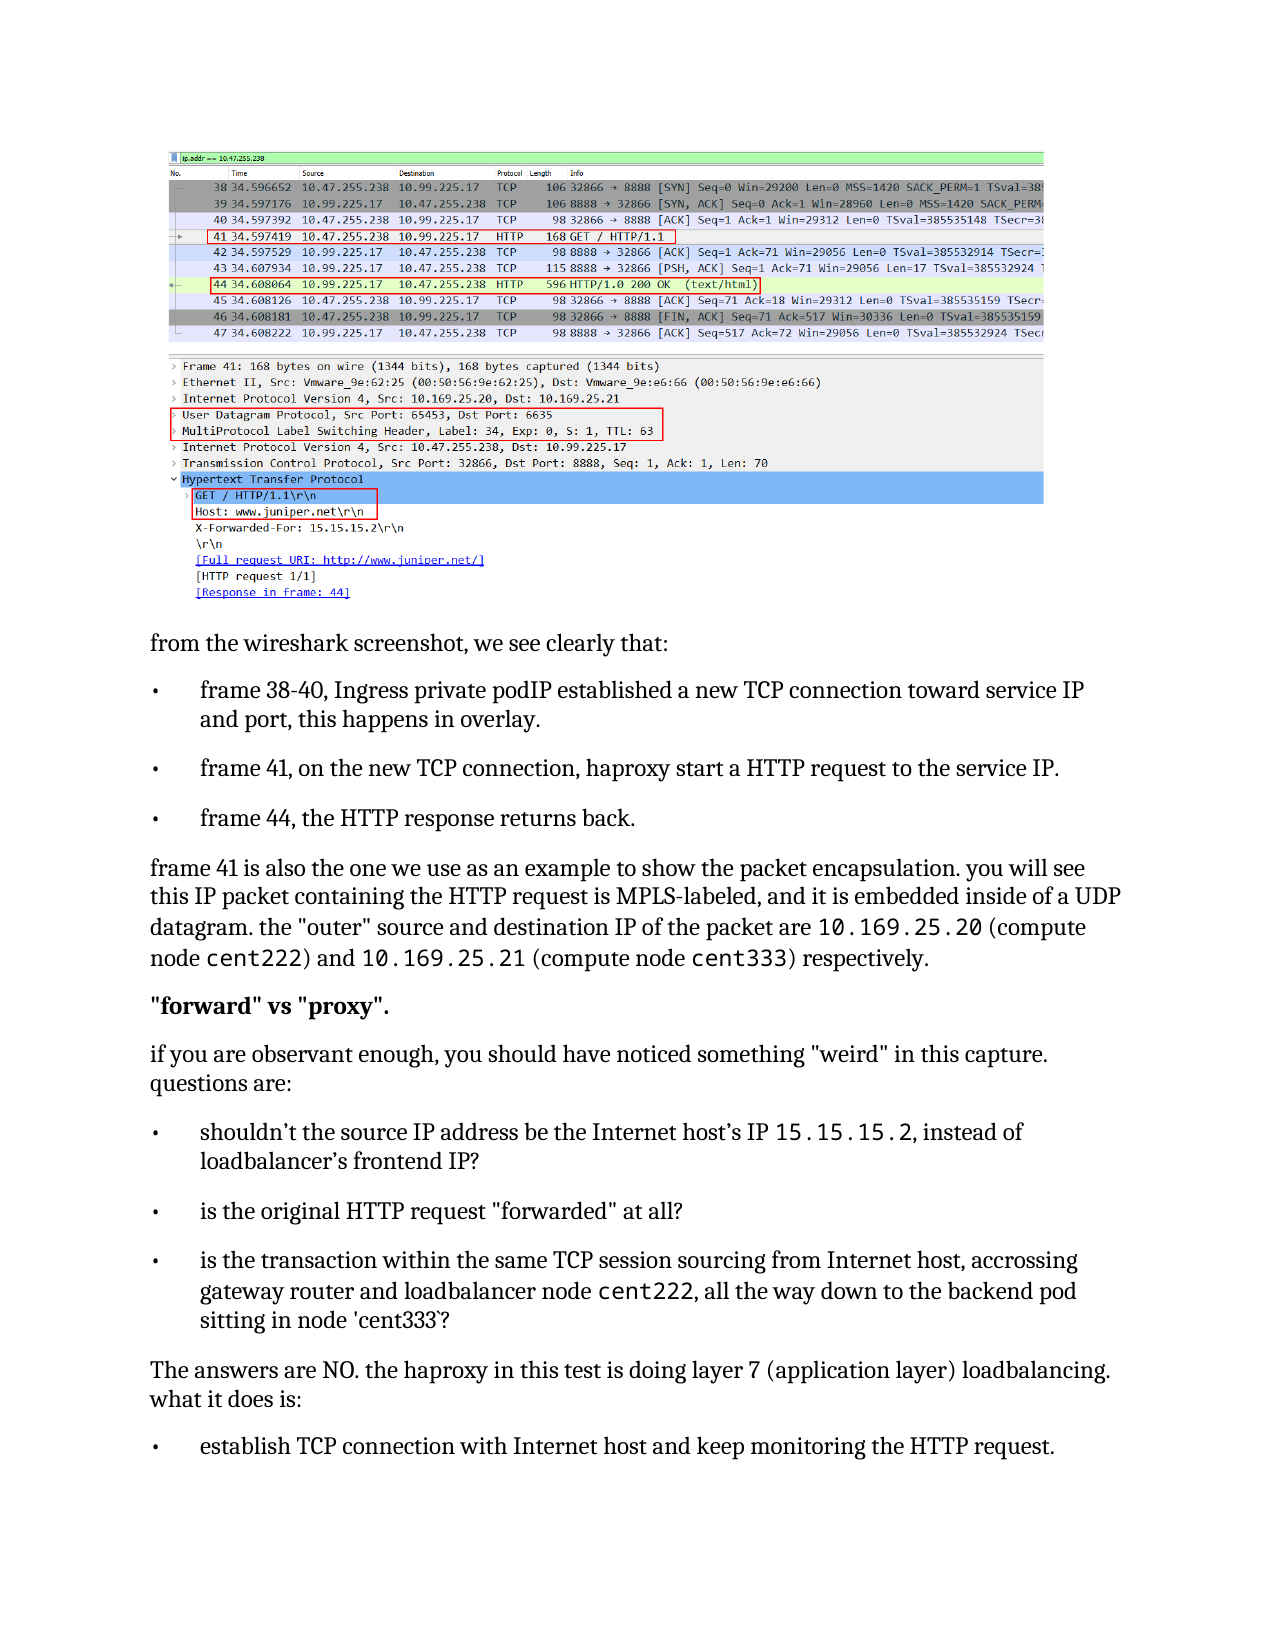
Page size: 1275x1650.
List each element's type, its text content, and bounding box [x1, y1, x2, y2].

text The answers are NO. the haproxy in this test is doing layer 7 (application layer) loadbalancing. what it does is: [150, 1356, 1125, 1413]
text if you are observant enough, you should have noticed something "weird" in this capture. questions are: [150, 1040, 1125, 1097]
list shouldn’t the source IP address be the Internet host’s IP 15.15.15.2, instead of loadbalancer’s frontend IP? [150, 1116, 1125, 1176]
list frame 38-40, Ingress private podIP established a new TCP connection toward service IP and port, this happens in overlay. [150, 676, 1125, 733]
list is the transaction within the same TCP session sourcing from Internet host, accrossing gateway router and loadbalancer node cent222, all the way down to the backend pod sitting in node 'cent333`? [150, 1246, 1125, 1335]
text frame 41 is also the one we use as an example to show the packet encapsulation. you will see this IP packet containing the HTTP request is MPLS-labeled, and it is embedded inside of a UDP datagram. the "outer" source and destination IP of the packet are 10.169.25.20 (compute node cent222) and 10.169.25.21 (compute node cent333) respectively. [150, 853, 1125, 973]
list establish TCP connection with Internet host and keep monitoring the HTTP request. [150, 1432, 1125, 1461]
list frame 44, the HTTP response returns back. [150, 804, 1125, 833]
picture [168, 150, 1044, 610]
list is the original HTTP request "forwarded" at all? [150, 1197, 1125, 1226]
text "forward" vs "proxy". [150, 992, 1125, 1021]
text from the wireshark screenshot, we see clearly that: [150, 628, 1125, 657]
list frame 41, on the new TCP connection, haproxy start a HTTP request to the service IP. [150, 754, 1125, 783]
